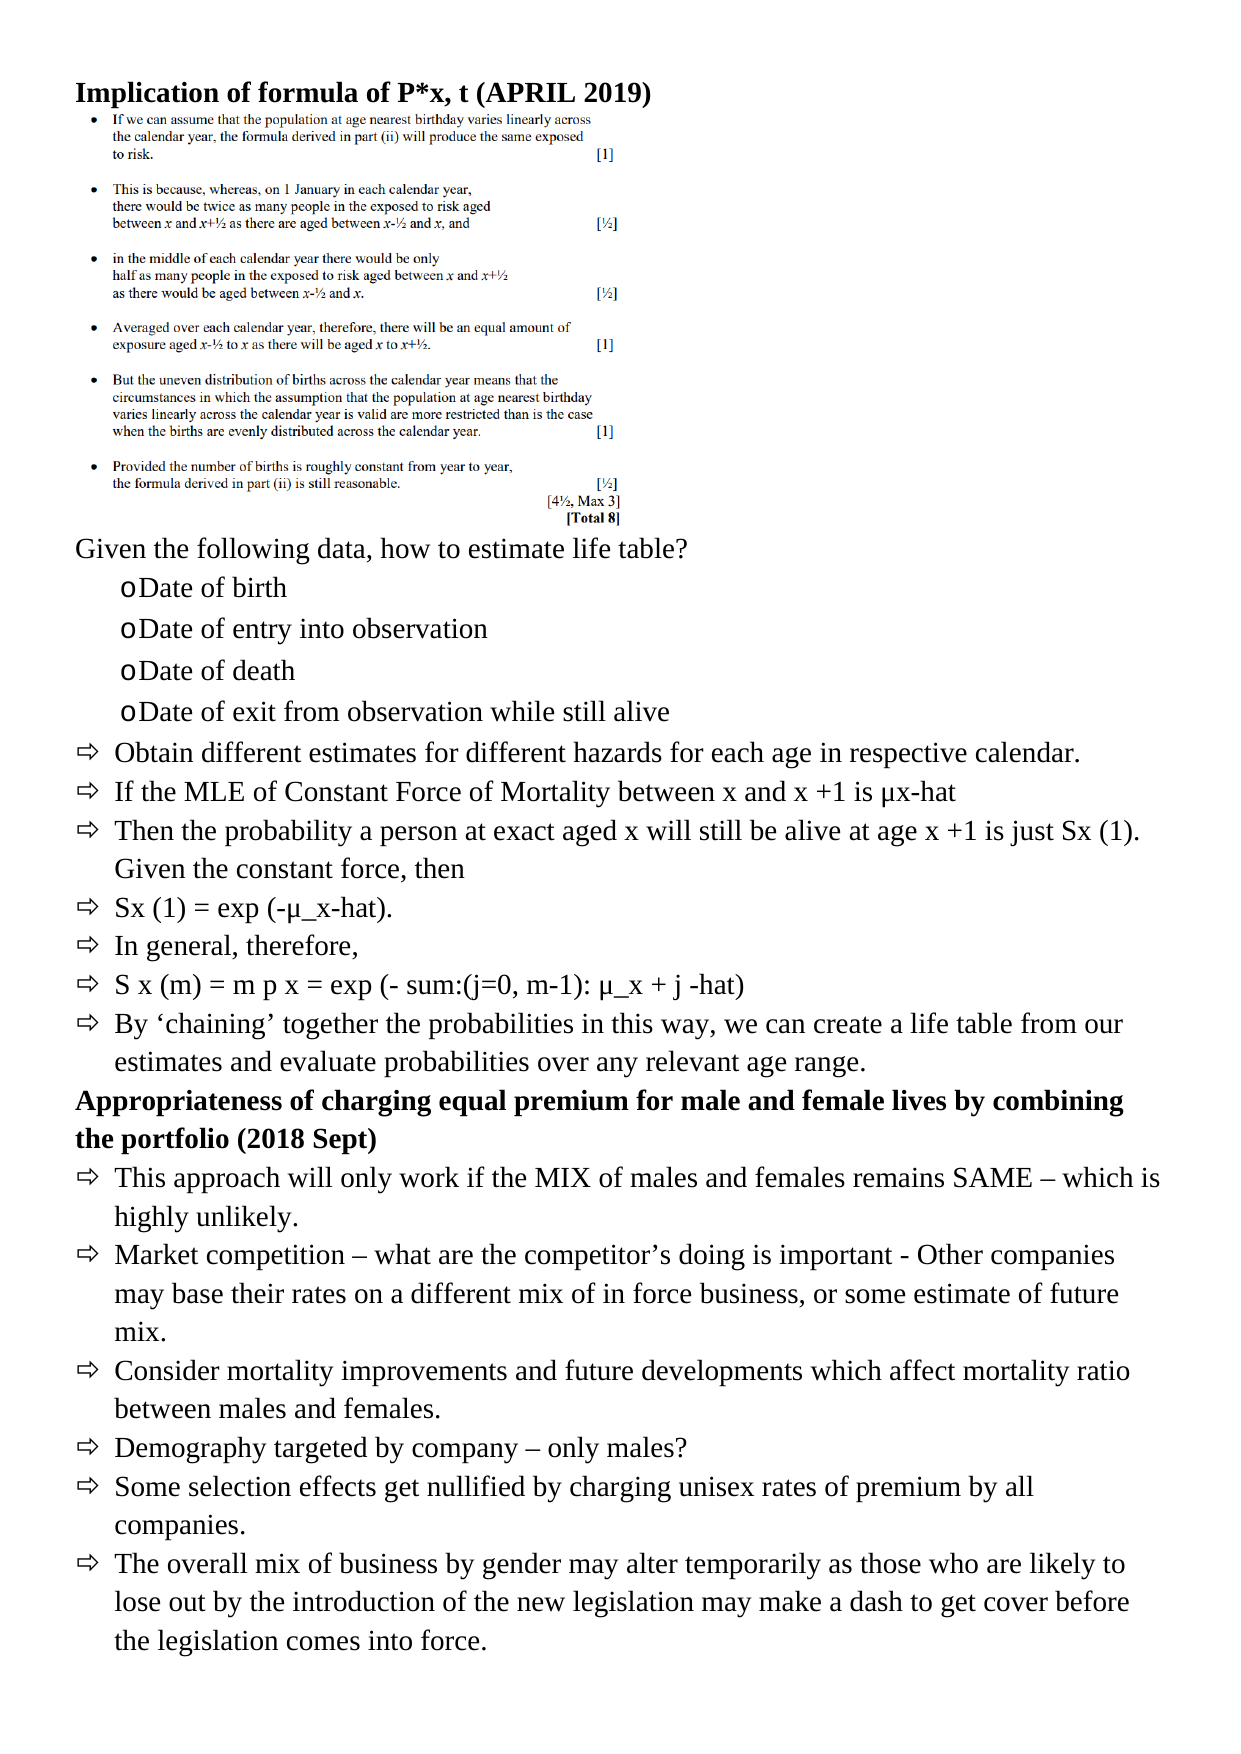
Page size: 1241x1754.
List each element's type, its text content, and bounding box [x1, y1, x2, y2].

list In general, therefore, [75, 928, 1165, 962]
picture [75, 113, 631, 527]
text Appropriateness of charging equal premium for male and female lives by combining the portfolio (2018 Sept) [75, 1083, 1165, 1155]
list Sx (1) = exp (-μ_x-hat). [75, 890, 1165, 923]
list Consider mortality improvements and future developments which affect mortality ratio between males and females. [75, 1353, 1165, 1425]
list S x (m) = m p x = exp (- sum:(j=0, m-1): μ_x + j -hat) [75, 967, 1165, 1001]
text Given the following data, how to estimate life table? [75, 531, 1165, 565]
list By ‘chaining’ together the probabilities in this way, we can create a life table from our estimates and evaluate probabilities over any relevant age range. [75, 1006, 1165, 1078]
list This approach will only work if the MIX of males and females remains SAME – which is highly unlikely. [75, 1160, 1165, 1232]
list Date of birth [119, 570, 1165, 606]
list The overall mix of business by gender may alter temporarily as those who are likely to lose out by the introduction of the new legislation may make a dash to get cover before the legislation comes into force. [75, 1546, 1165, 1657]
list Date of entry into observation [119, 611, 1165, 647]
list Date of death [119, 653, 1165, 689]
list Obtain different estimates for different hazards for each age in respective calendar. [75, 735, 1165, 769]
list If the MLE of Constant Force of Mortality between x and x +1 is μx-hat [75, 774, 1165, 808]
list Date of exit from observation while still alive [119, 694, 1165, 730]
list Then the probability a person at exact aged x will still be alive at age x +1 is just Sx (1). Given the constant force, then [75, 813, 1165, 885]
list Some selection effects get nullified by charging unisex rates of premium by all companies. [75, 1469, 1165, 1541]
list Demography targeted by company – only males? [75, 1430, 1165, 1464]
list Market competition – what are the competitor’s doing is important - Other companies may base their rates on a different mix of in force business, or some estimate of future mix. [75, 1237, 1165, 1348]
